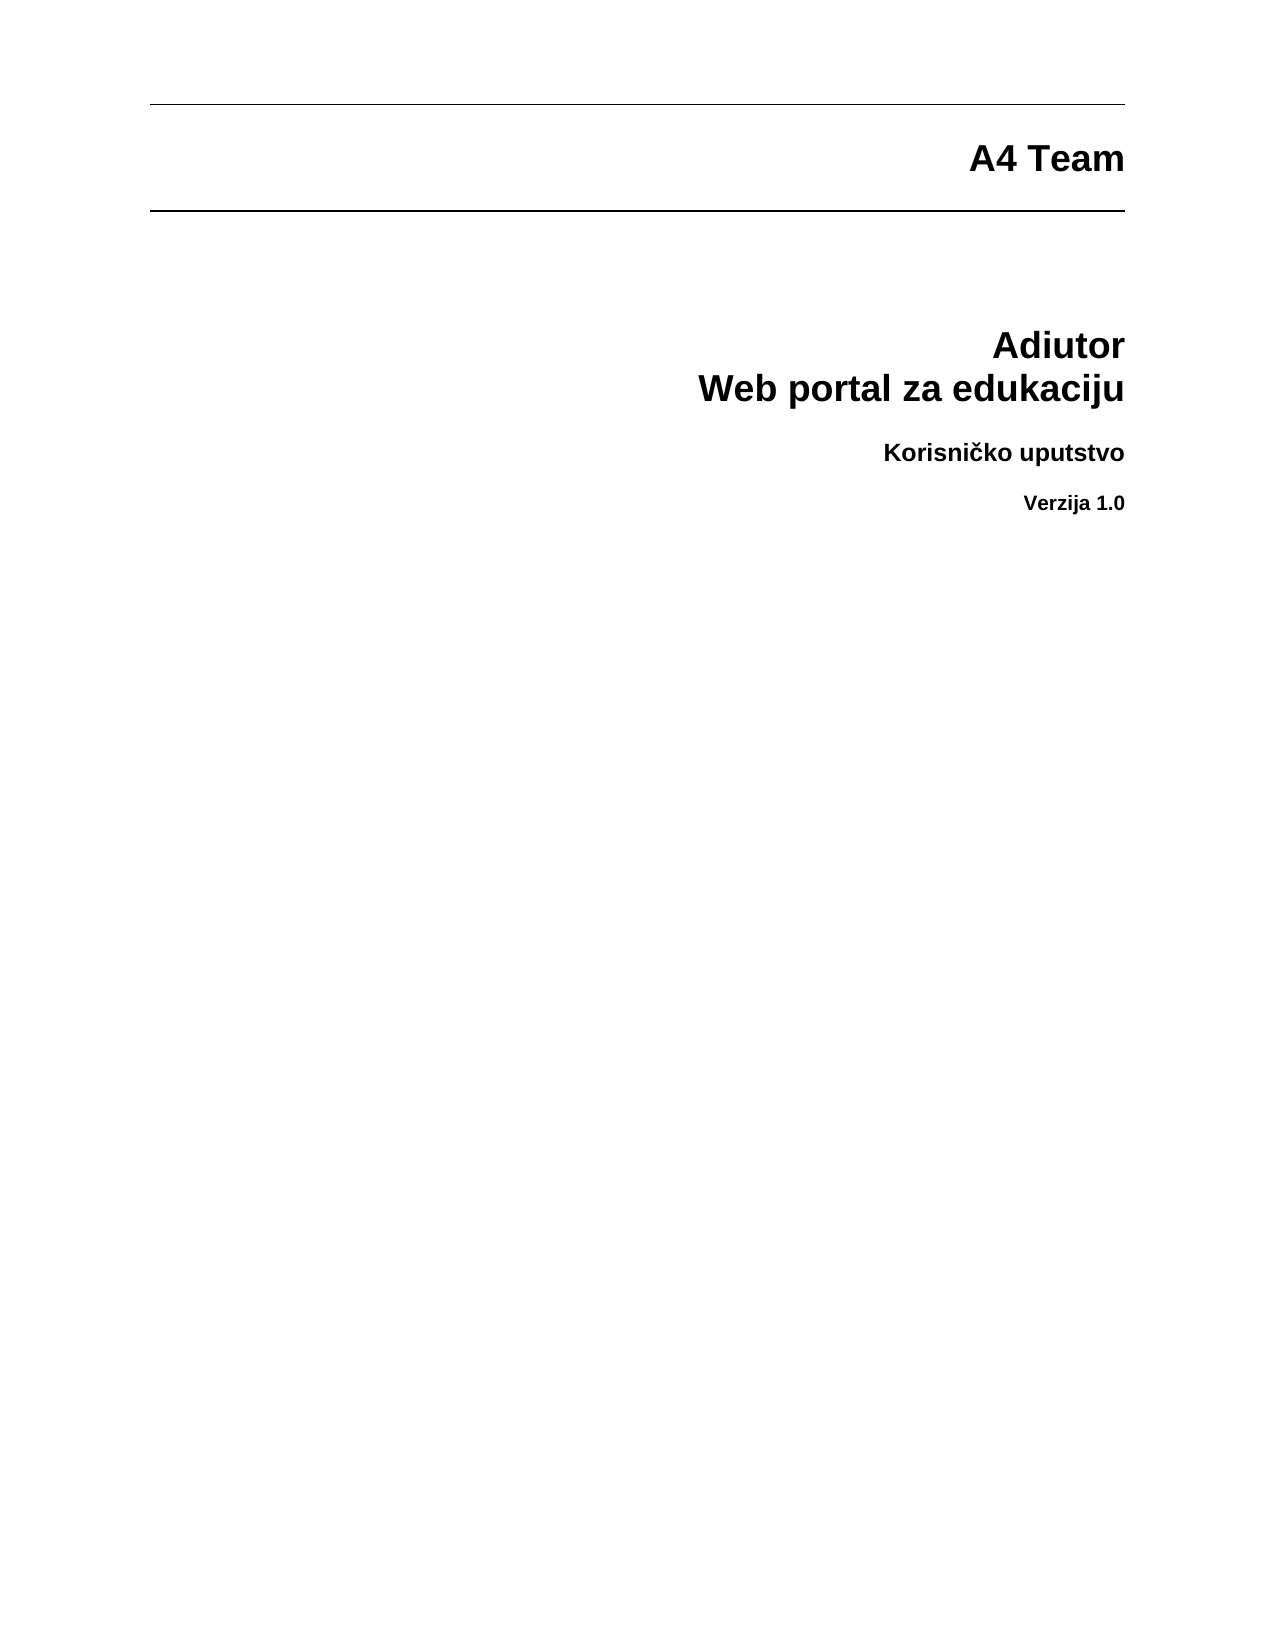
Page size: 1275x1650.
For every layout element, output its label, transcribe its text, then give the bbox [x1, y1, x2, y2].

text Korisničko uputstvo [150, 438, 1125, 467]
title Web portal za edukaciju [150, 366, 1125, 409]
title Verzija 1.0 [150, 491, 1125, 515]
title Adiutor [150, 323, 1125, 366]
